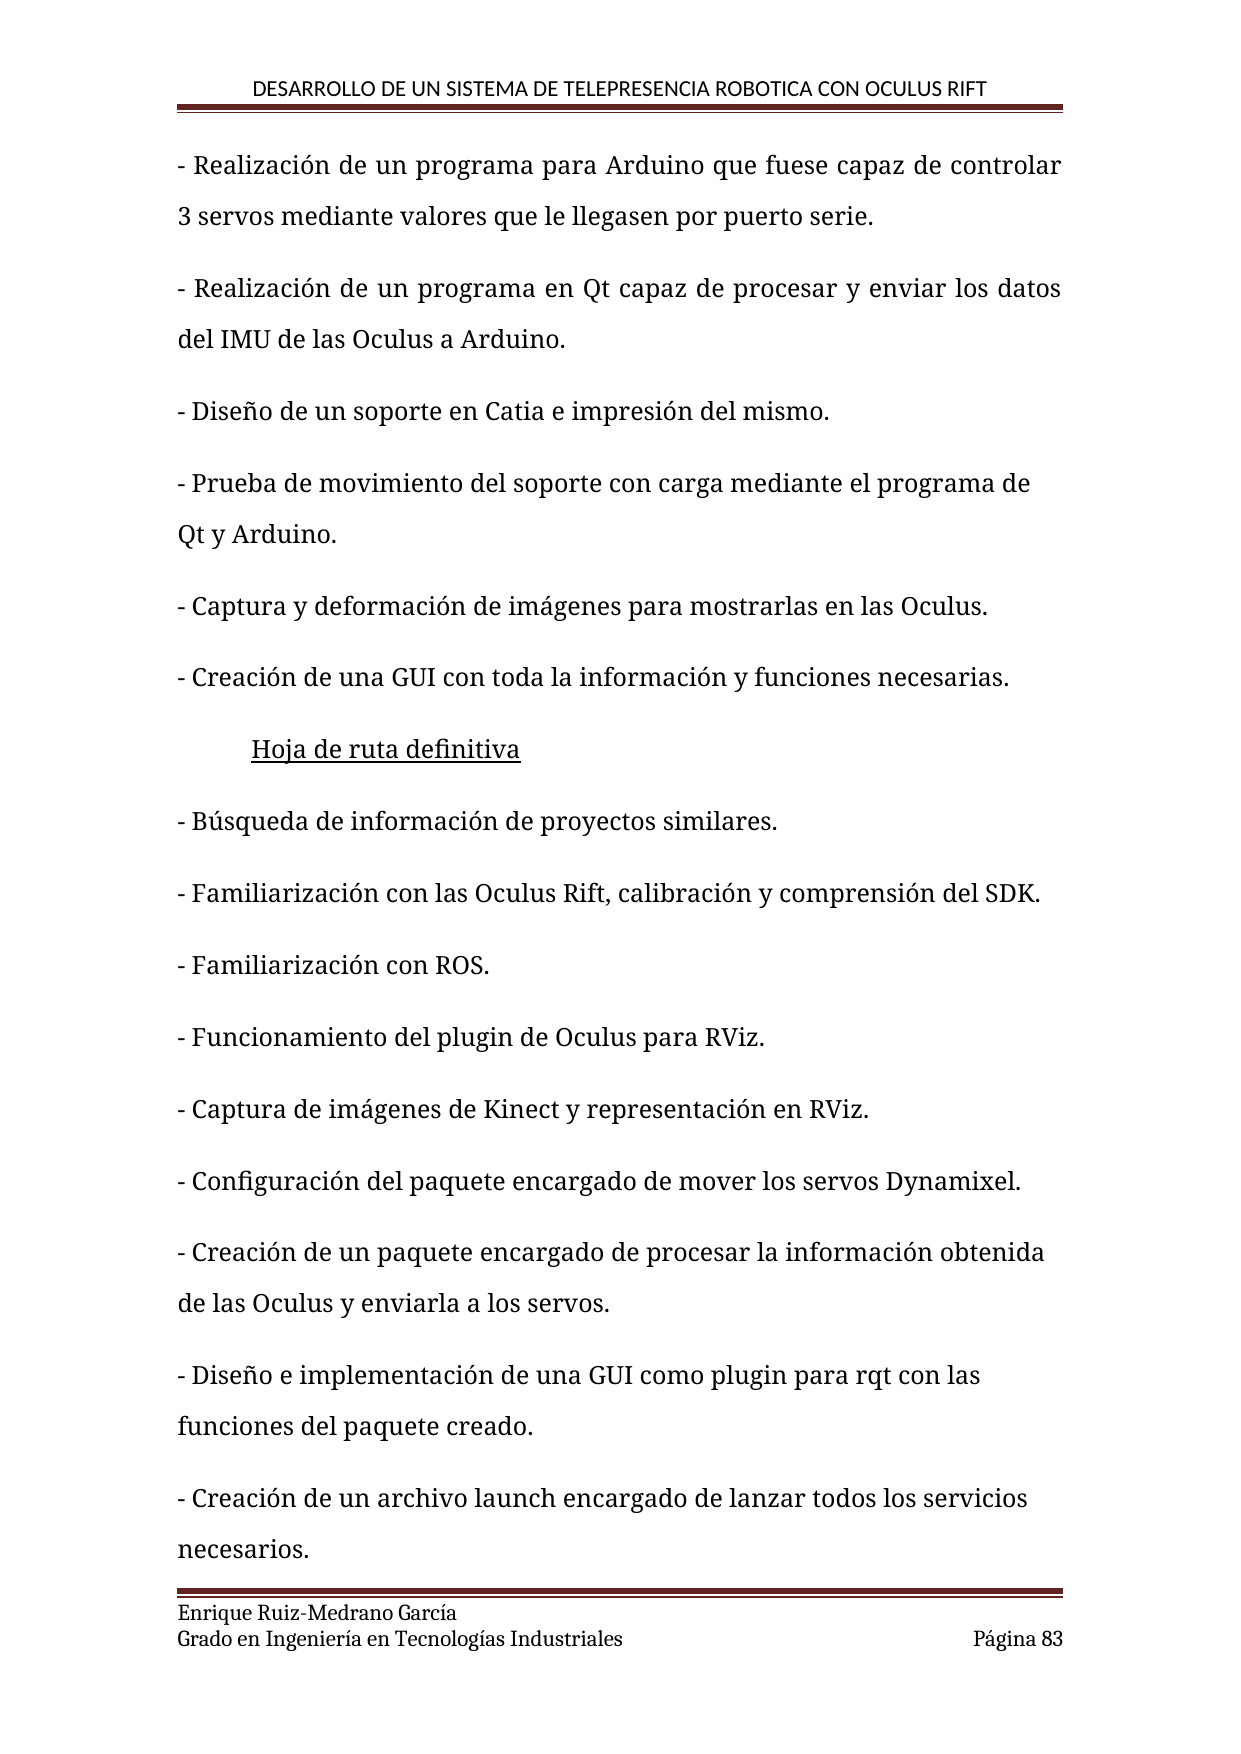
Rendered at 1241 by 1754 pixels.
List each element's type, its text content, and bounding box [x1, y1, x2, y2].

text - Creación de un paquete encargado de procesar la información obtenida de las Oculus y enviarla a los servos. [177, 1235, 1063, 1320]
text - Realización de un programa en Qt capaz de procesar y enviar los datos del IMU de las Oculus a Arduino. [177, 271, 1063, 356]
text - Realización de un programa para Arduino que fuese capaz de controlar 3 servos mediante valores que le llegasen por puerto serie. [177, 148, 1063, 233]
text - Captura y deformación de imágenes para mostrarlas en las Oculus. [177, 588, 1063, 622]
text - Prueba de movimiento del soporte con carga mediante el programa de Qt y Arduino. [177, 465, 1063, 550]
text - Configuración del paquete encargado de mover los servos Dynamixel. [177, 1163, 1063, 1197]
text - Captura de imágenes de Kinect y representación en RViz. [177, 1091, 1063, 1125]
text - Diseño de un soporte en Catia e impresión del mismo. [177, 393, 1063, 427]
text - Familiarización con ROS. [177, 948, 1063, 982]
text - Búsqueda de información de proyectos similares. [177, 804, 1063, 838]
text - Funcionamiento del plugin de Oculus para RViz. [177, 1019, 1063, 1053]
text - Diseño e implementación de una GUI como plugin para rqt con las funciones del paquete creado. [177, 1358, 1063, 1443]
text - Creación de un archivo launch encargado de lanzar todos los servicios necesarios. [177, 1481, 1063, 1566]
text - Familiarización con las Oculus Rift, calibración y comprensión del SDK. [177, 876, 1063, 910]
text Hoja de ruta definitiva [177, 732, 1063, 766]
text - Creación de una GUI con toda la información y funciones necesarias. [177, 660, 1063, 694]
